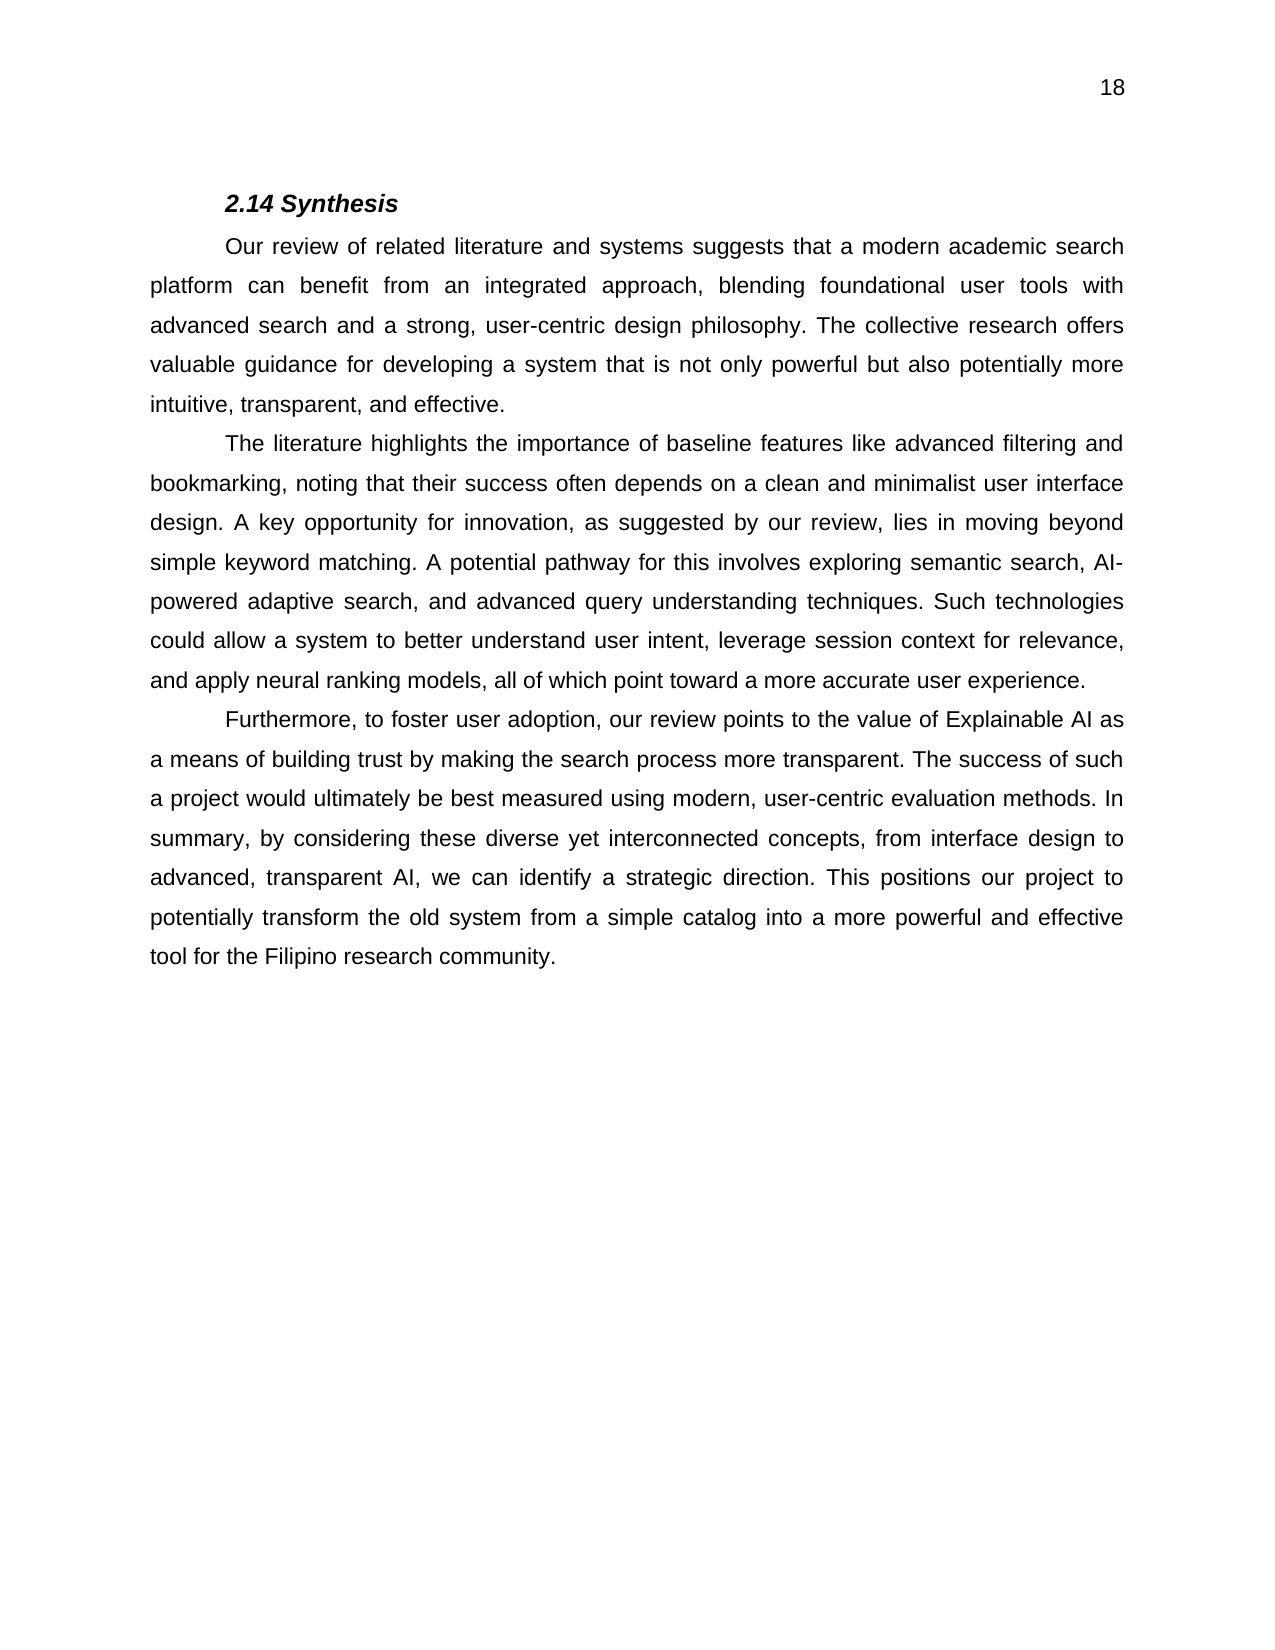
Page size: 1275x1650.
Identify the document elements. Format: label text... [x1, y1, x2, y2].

text Furthermore, to foster user adoption, our review points to the value of Explainable AI as a means of building trust by making the search process more transparent. The success of such a project would ultimately be best measured using modern, user-centric evaluation methods. In summary, by considering these diverse yet interconnected concepts, from interface design to advanced, transparent AI, we can identify a strategic direction. This positions our project to potentially transform the old system from a simple catalog into a more powerful and effective tool for the Filipino research community. [150, 706, 1125, 969]
text Our review of related literature and systems suggests that a modern academic search platform can benefit from an integrated approach, blending foundational user tools with advanced search and a strong, user-centric design philosophy. The collective research offers valuable guidance for developing a system that is not only powerful but also potentially more intuitive, transparent, and effective. [150, 233, 1125, 417]
subtitle 2.14 Synthesis [225, 189, 1125, 218]
text The literature highlights the importance of baseline features like advanced filtering and bookmarking, noting that their success often depends on a clean and minimalist user interface design. A key opportunity for innovation, as suggested by our review, lies in moving beyond simple keyword matching. A potential pathway for this involves exploring semantic search, AI-powered adaptive search, and advanced query understanding techniques. Such technologies could allow a system to better understand user intent, leverage session context for relevance, and apply neural ranking models, all of which point toward a more accurate user experience. [150, 430, 1125, 693]
